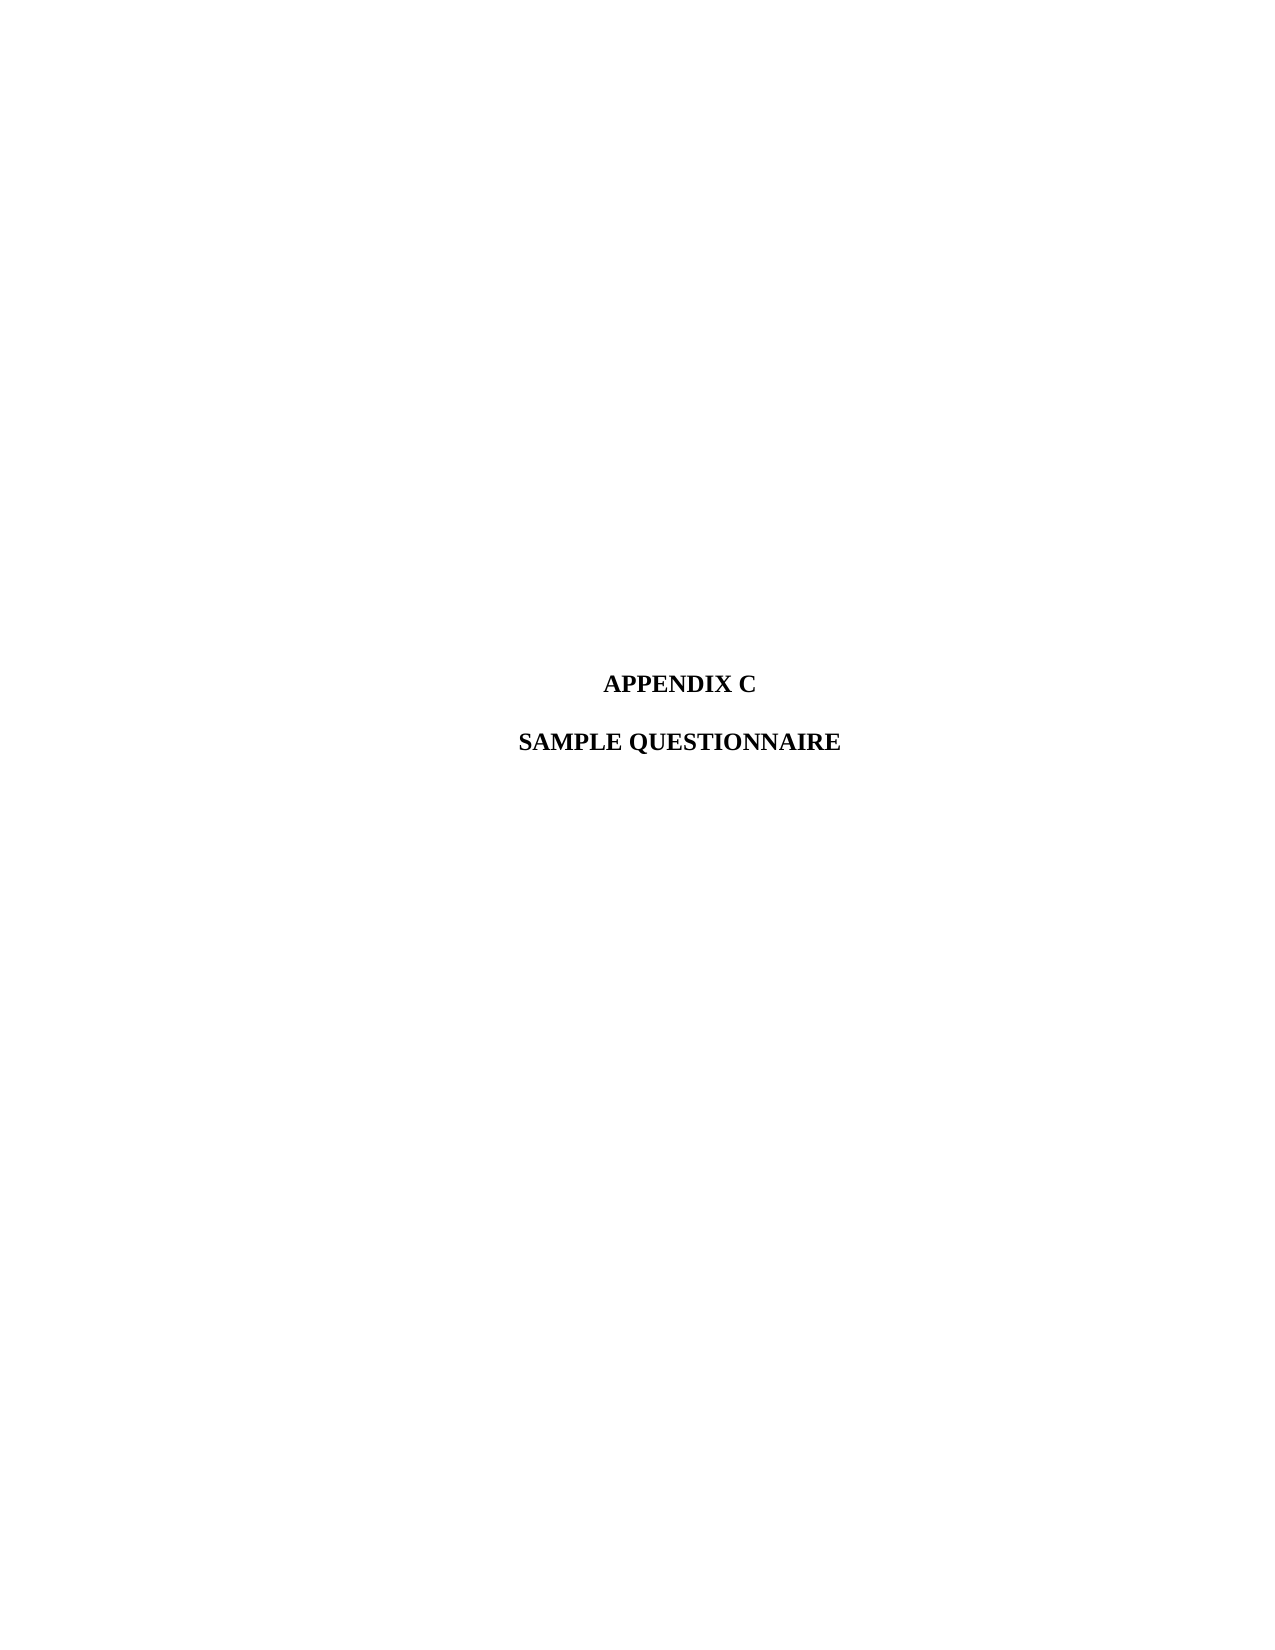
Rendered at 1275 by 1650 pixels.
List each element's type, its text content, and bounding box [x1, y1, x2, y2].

text SAMPLE QUESTIONNAIRE [234, 727, 1125, 755]
text APPENDIX C [234, 669, 1125, 698]
